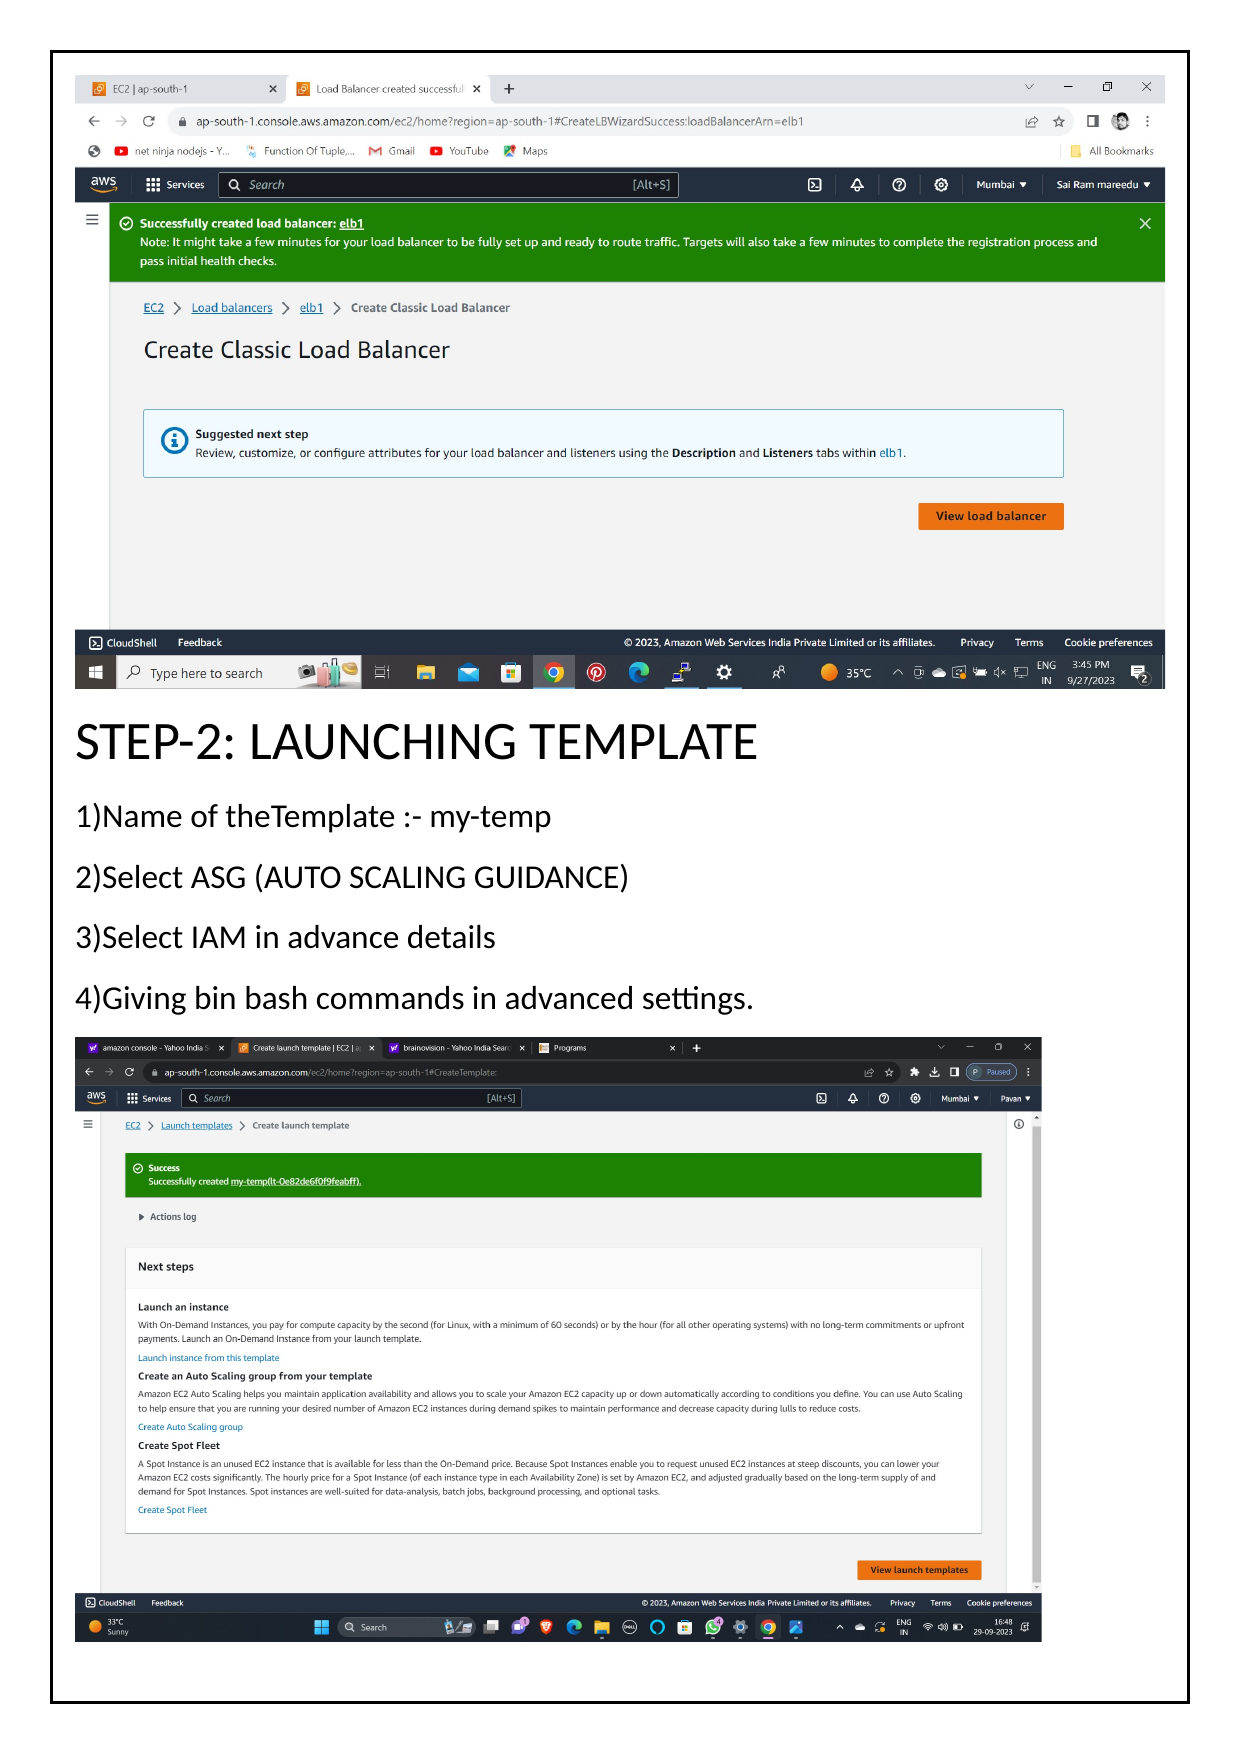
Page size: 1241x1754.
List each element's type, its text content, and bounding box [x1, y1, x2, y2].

picture [75, 75, 1166, 689]
text 3)Select IAM in advance details [75, 916, 1165, 957]
text STEP-2: LAUNCHING TEMPLATE [75, 707, 1165, 773]
picture [75, 1037, 1042, 1642]
text 4)Giving bin bash commands in advanced settings. [75, 977, 1165, 1018]
text 2)Select ASG (AUTO SCALING GUIDANCE) [75, 856, 1165, 896]
text 1)Name of theTemplate :- my-temp [75, 795, 1165, 836]
